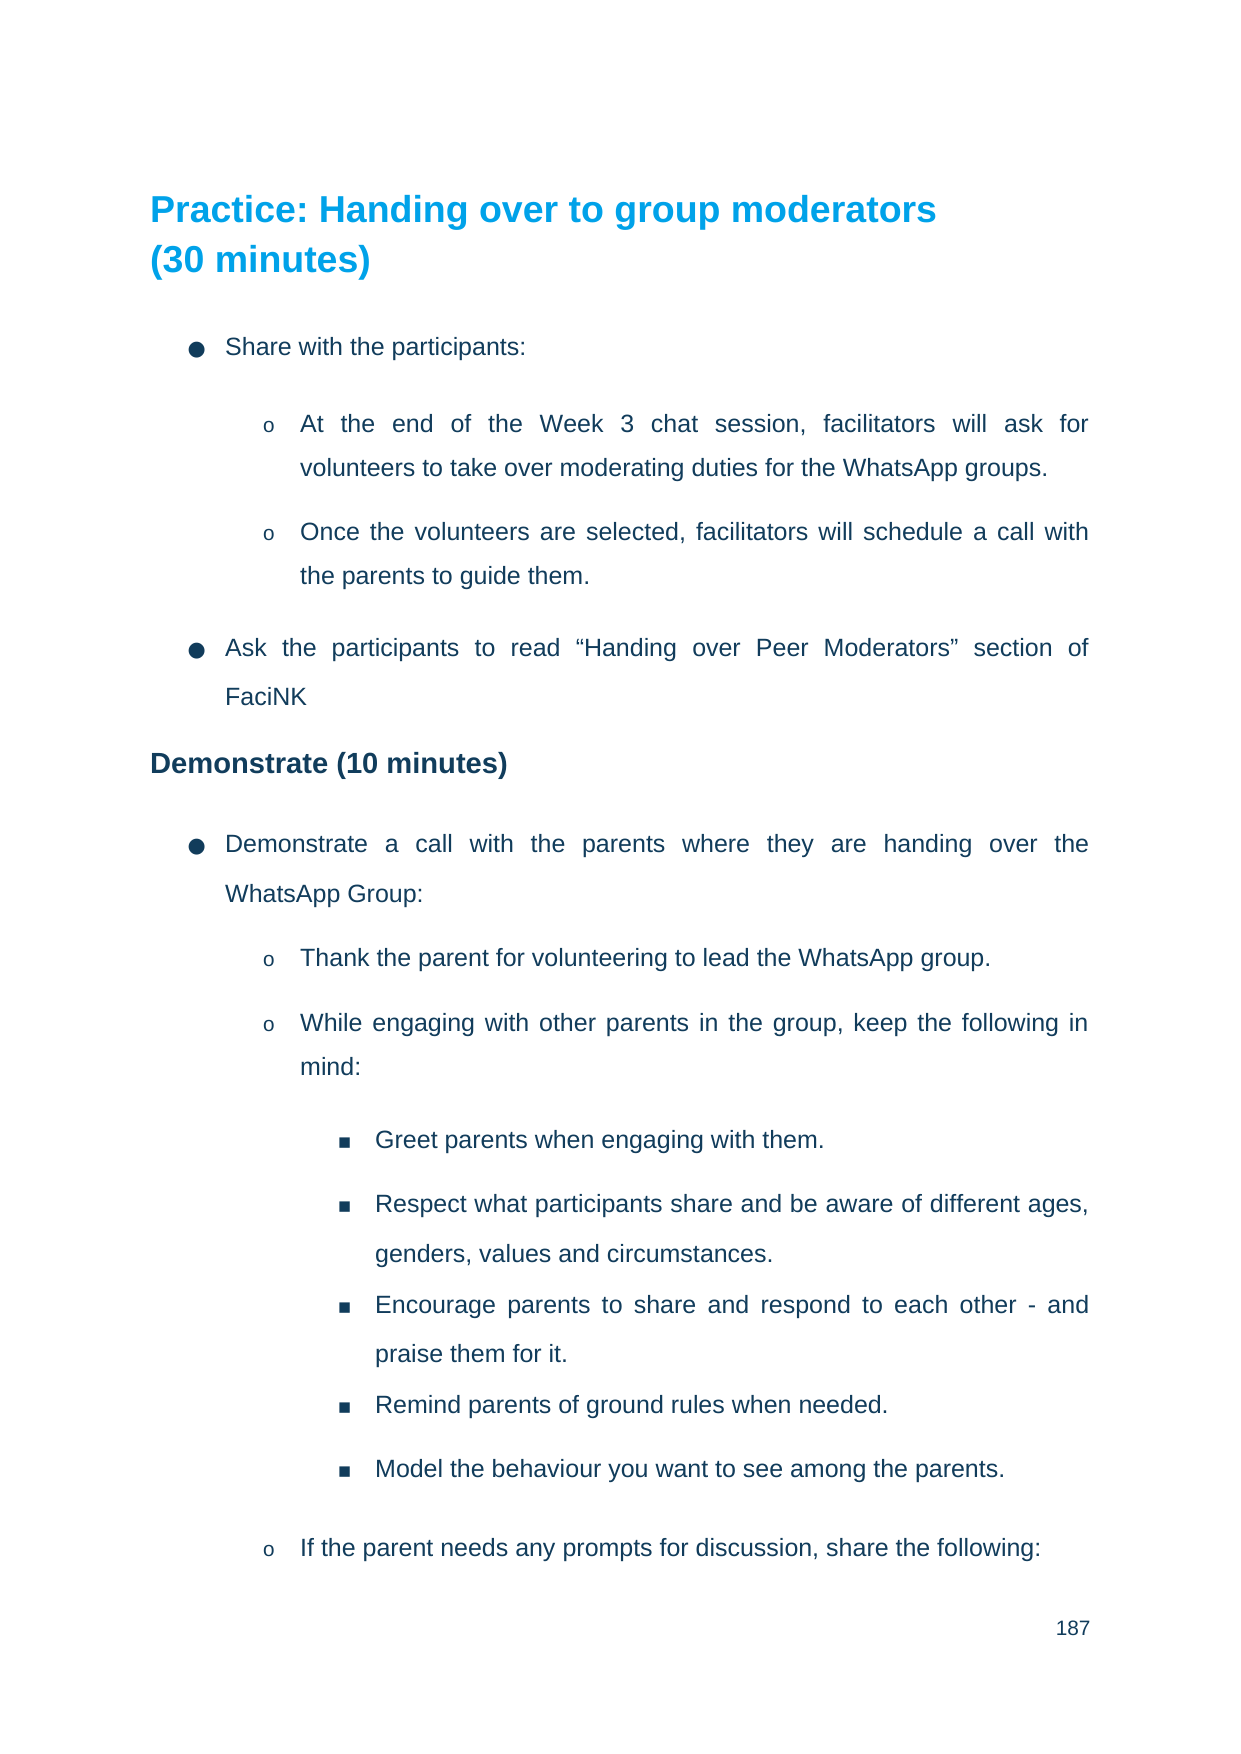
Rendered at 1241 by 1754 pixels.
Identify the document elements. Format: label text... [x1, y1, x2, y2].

list Share with the participants: [187, 324, 1090, 367]
list Thank the parent for volunteering to lead the WhatsApp group. [262, 942, 1090, 972]
list Ask the participants to read “Handing over Peer Moderators” section of FaciNK [187, 625, 1090, 711]
list Model the behaviour you want to see among the parents. [337, 1446, 1090, 1489]
subtitle Demonstrate (10 minutes) [150, 746, 1090, 780]
list Encourage parents to share and respond to each other - and praise them for it. [337, 1282, 1090, 1368]
list If the parent needs any prompts for discussion, share the following: [262, 1533, 1090, 1563]
list Once the volunteers are selected, facilitators will schedule a call with the parents to guide them. [262, 517, 1090, 590]
list Remind parents of ground rules when needed. [337, 1382, 1090, 1425]
list Greet parents when engaging with them. [337, 1118, 1090, 1161]
list While engaging with other parents in the group, keep the following in mind: [262, 1008, 1090, 1081]
subtitle Practice: Handing over to group moderators (30 minutes) [150, 187, 1090, 280]
list Respect what participants share and be aware of different ages, genders, values and circumstances. [337, 1182, 1090, 1268]
list Demonstrate a call with the parents where they are handing over the WhatsApp Group: [187, 821, 1090, 907]
list At the end of the Week 3 chat session, facilitators will ask for volunteers to take over moderating duties for the WhatsApp groups. [262, 409, 1090, 482]
